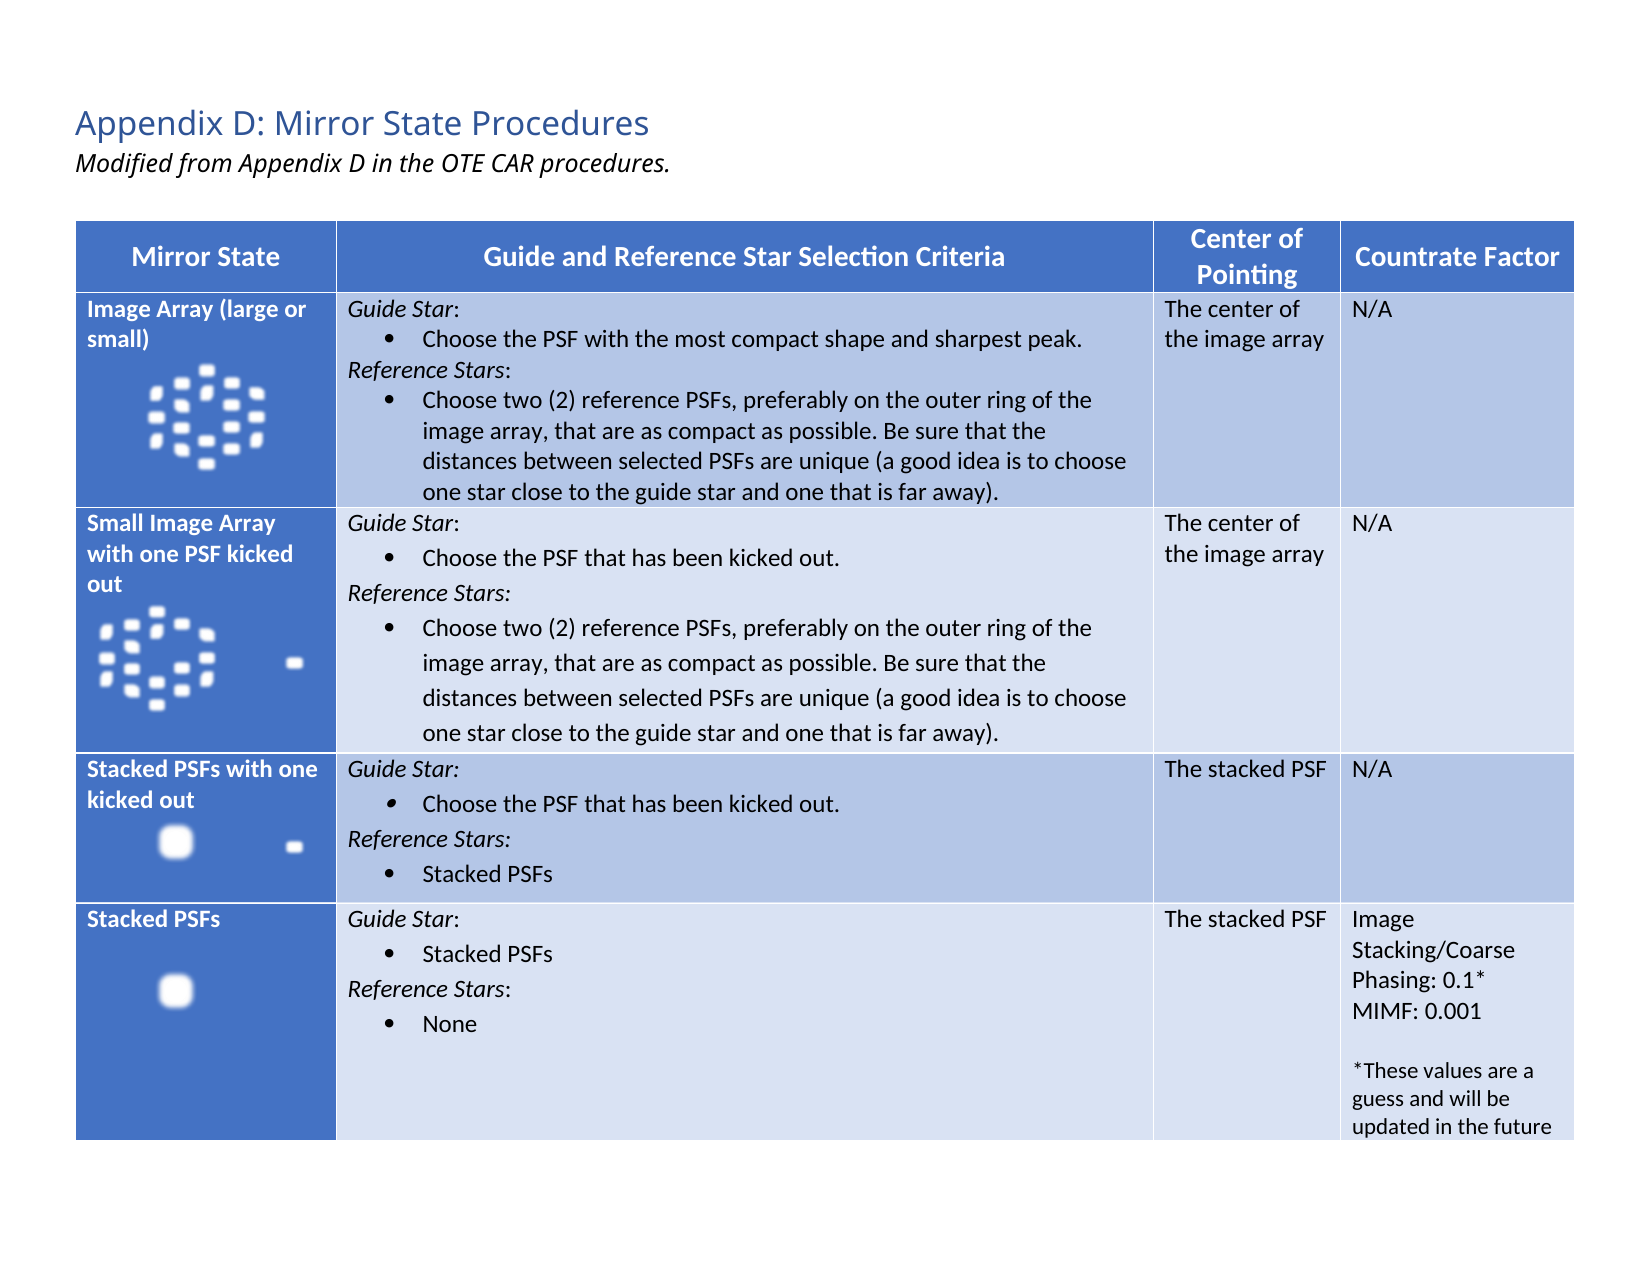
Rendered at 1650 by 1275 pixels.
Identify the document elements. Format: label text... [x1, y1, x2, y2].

table_header Countrate Factor [1341, 221, 1574, 292]
table_cell The center of the image array [1154, 508, 1340, 752]
table_cell Guide Star: Choose the PSF with the most compact shape and sharpest peak. Reference Stars: Choose two (2) reference PSFs, preferably on the outer ring of the image array, that are as compact as possible. Be sure that the distances between selected PSFs are unique (a good idea is to choose one star close to the guide star and one that is far away). [337, 293, 1153, 507]
text Modified from Appendix D in the OTE CAR procedures. [75, 145, 1575, 179]
table_cell N/A [1341, 508, 1574, 752]
table_cell N/A [1341, 754, 1574, 902]
table_cell N/A [1341, 293, 1574, 507]
table_cell Image Stacking/Coarse Phasing: 0.1* MIMF: 0.001 *These values are a guess and will be updated in the future [1341, 904, 1574, 1140]
table_cell Guide Star: Choose the PSF that has been kicked out. Reference Stars: Choose two (2) reference PSFs, preferably on the outer ring of the image array, that are as compact as possible. Be sure that the distances between selected PSFs are unique (a good idea is to choose one star close to the guide star and one that is far away). [337, 508, 1153, 752]
table_cell The stacked PSF [1154, 904, 1340, 1140]
table_cell The center of the image array [1154, 293, 1340, 507]
table_cell Stacked PSFs [76, 904, 336, 1140]
table_header Center of Pointing [1154, 221, 1340, 292]
table_cell Guide Star: Choose the PSF that has been kicked out. Reference Stars: Stacked PSFs [337, 754, 1153, 902]
table_cell The stacked PSF [1154, 754, 1340, 902]
table_cell Small Image Array with one PSF kicked out [76, 508, 336, 752]
table_cell Image Array (large or small) [76, 293, 336, 507]
table_cell Stacked PSFs with one kicked out [76, 754, 336, 902]
subtitle Appendix D: Mirror State Procedures [75, 100, 1575, 145]
table_header Guide and Reference Star Selection Criteria [337, 221, 1153, 292]
table_header Mirror State [76, 221, 336, 292]
table_cell Guide Star: Stacked PSFs Reference Stars: None [337, 904, 1153, 1140]
